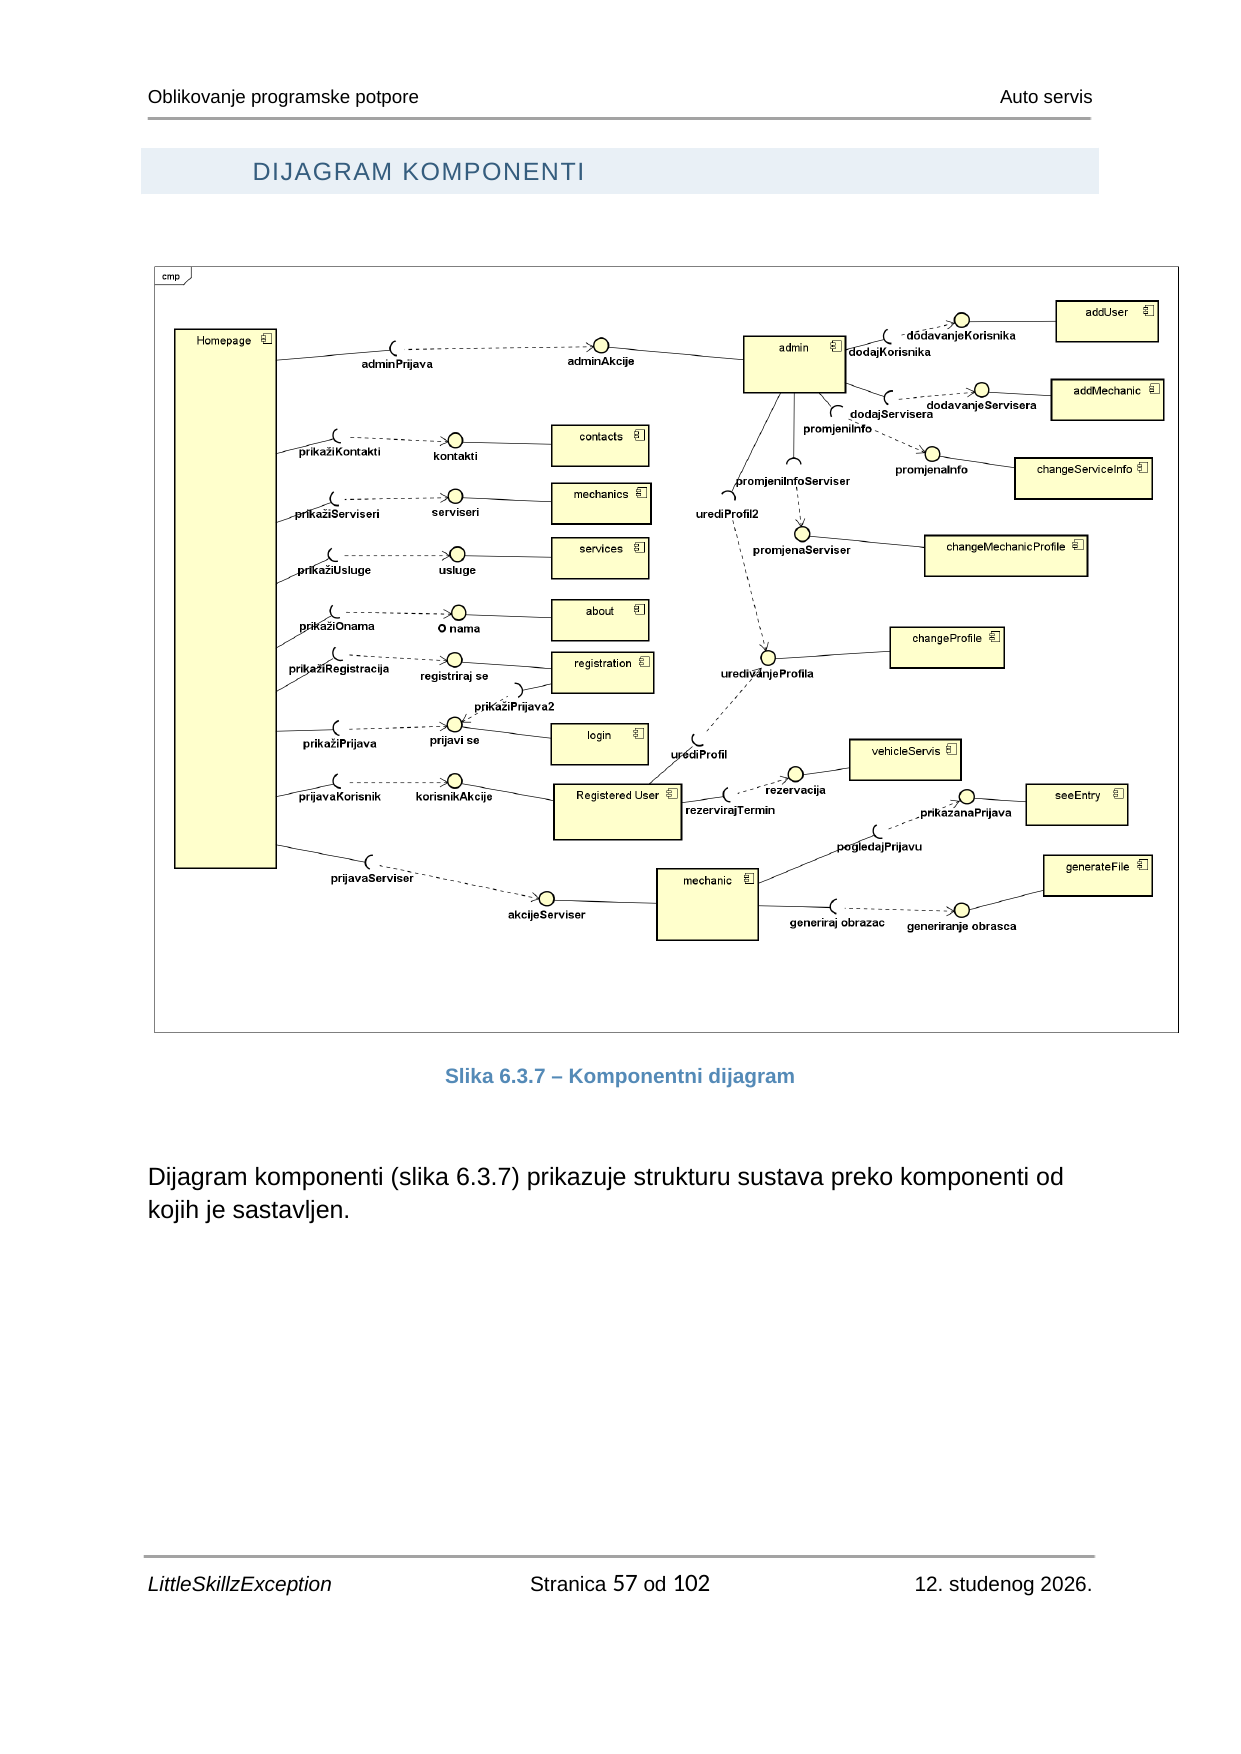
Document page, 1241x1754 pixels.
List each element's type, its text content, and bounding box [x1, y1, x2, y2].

text Dijagram komponenti (slika 6.3.7) prikazuje strukturu sustava preko komponenti od kojih je sastavljen. [148, 1162, 1093, 1224]
text Slika 6.3.7 – Komponentni dijagram [148, 1064, 1093, 1088]
picture [147, 259, 1185, 1040]
subtitle DIJAGRAM komponenti [148, 154, 1093, 188]
